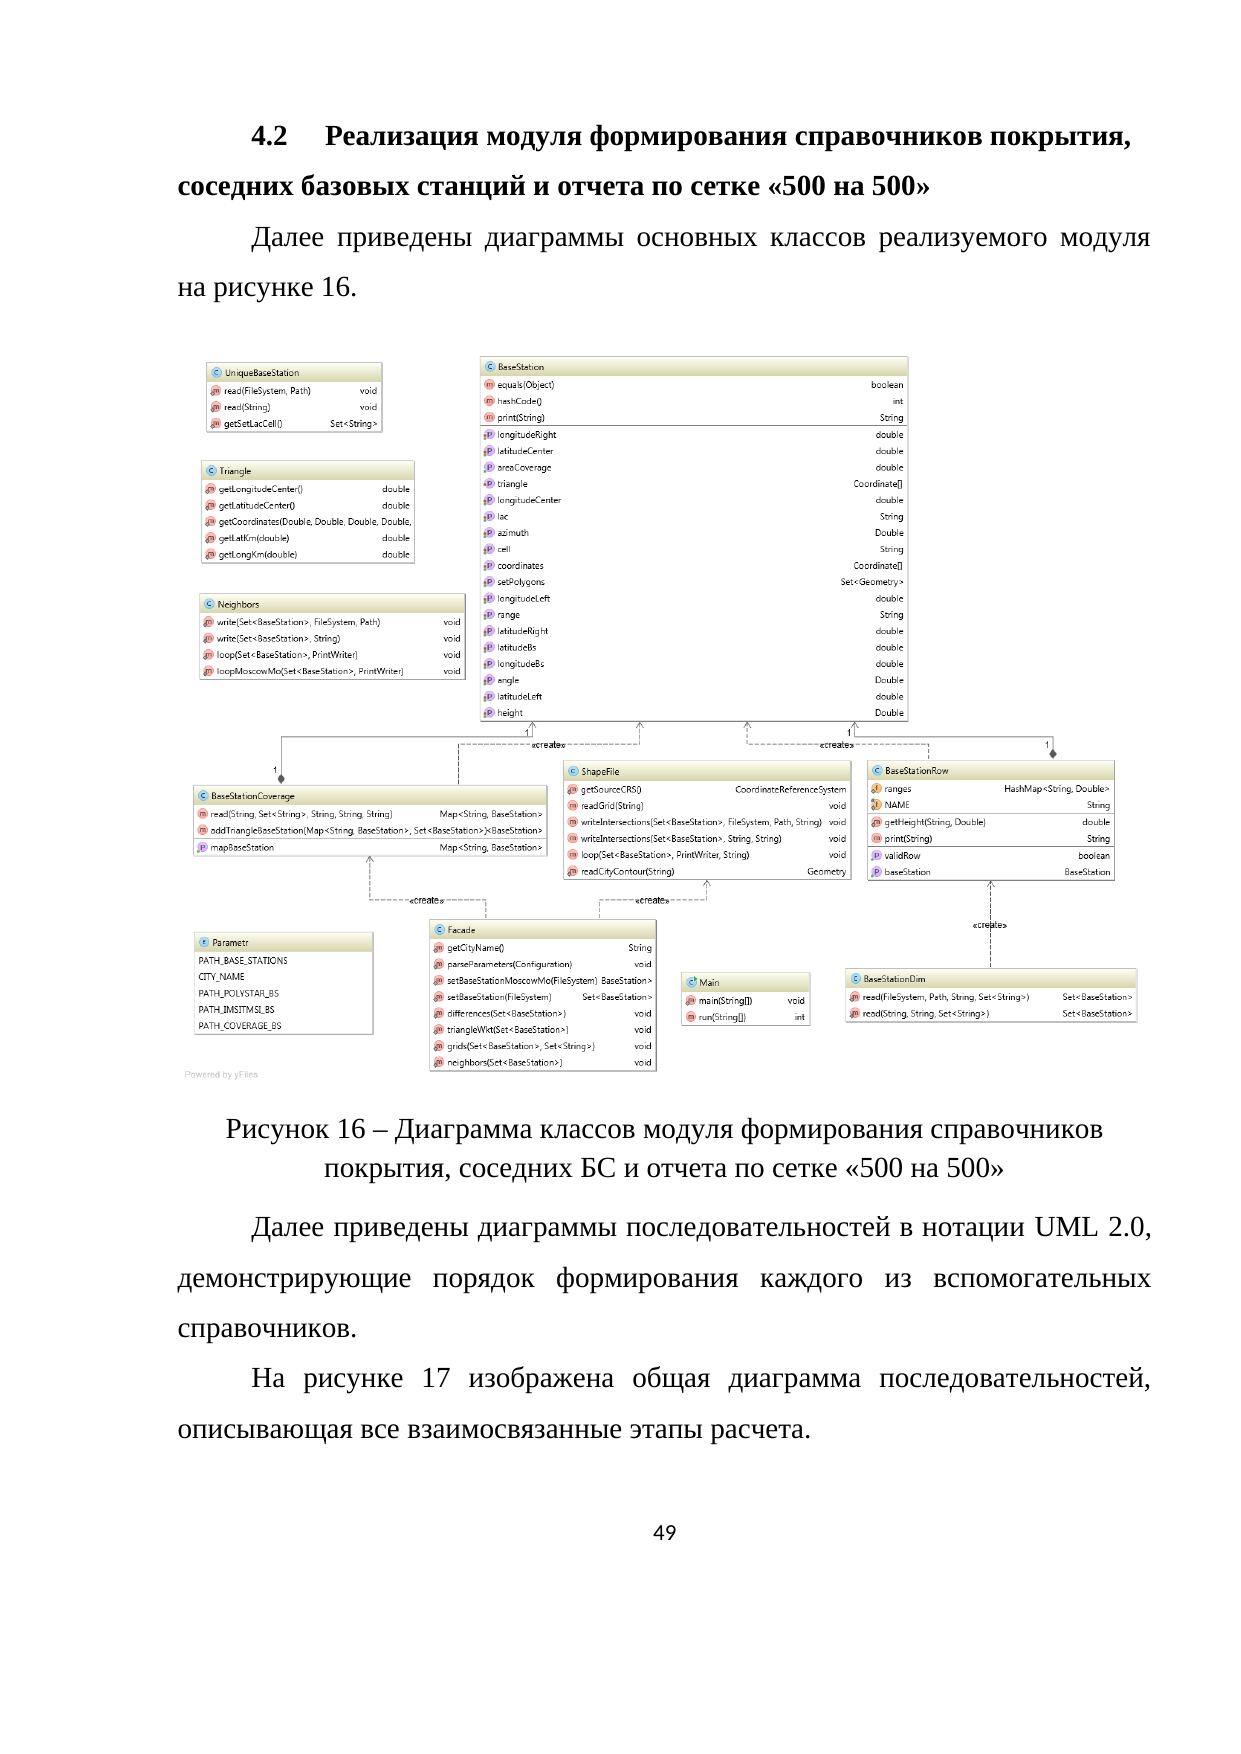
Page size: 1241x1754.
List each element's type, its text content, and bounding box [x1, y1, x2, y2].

text Рисунок 16 – Диаграмма классов модуля формирования справочников покрытия, соседних БС и отчета по сетке «500 на 500» [177, 1112, 1152, 1184]
text Реализация модуля формирования справочников покрытия, соседних базовых станций и отчета по сетке «500 на 500» [177, 118, 1152, 202]
picture [177, 340, 1152, 1086]
text На рисунке 17 изображена общая диаграмма последовательностей, описывающая все взаимосвязанные этапы расчета. [177, 1360, 1152, 1444]
text Далее приведены диаграммы последовательностей в нотации UML 2.0, демонстрирующие порядок формирования каждого из вспомогательных справочников. [177, 1209, 1152, 1344]
text Далее приведены диаграммы основных классов реализуемого модуля на рисунке 16. [177, 219, 1152, 303]
